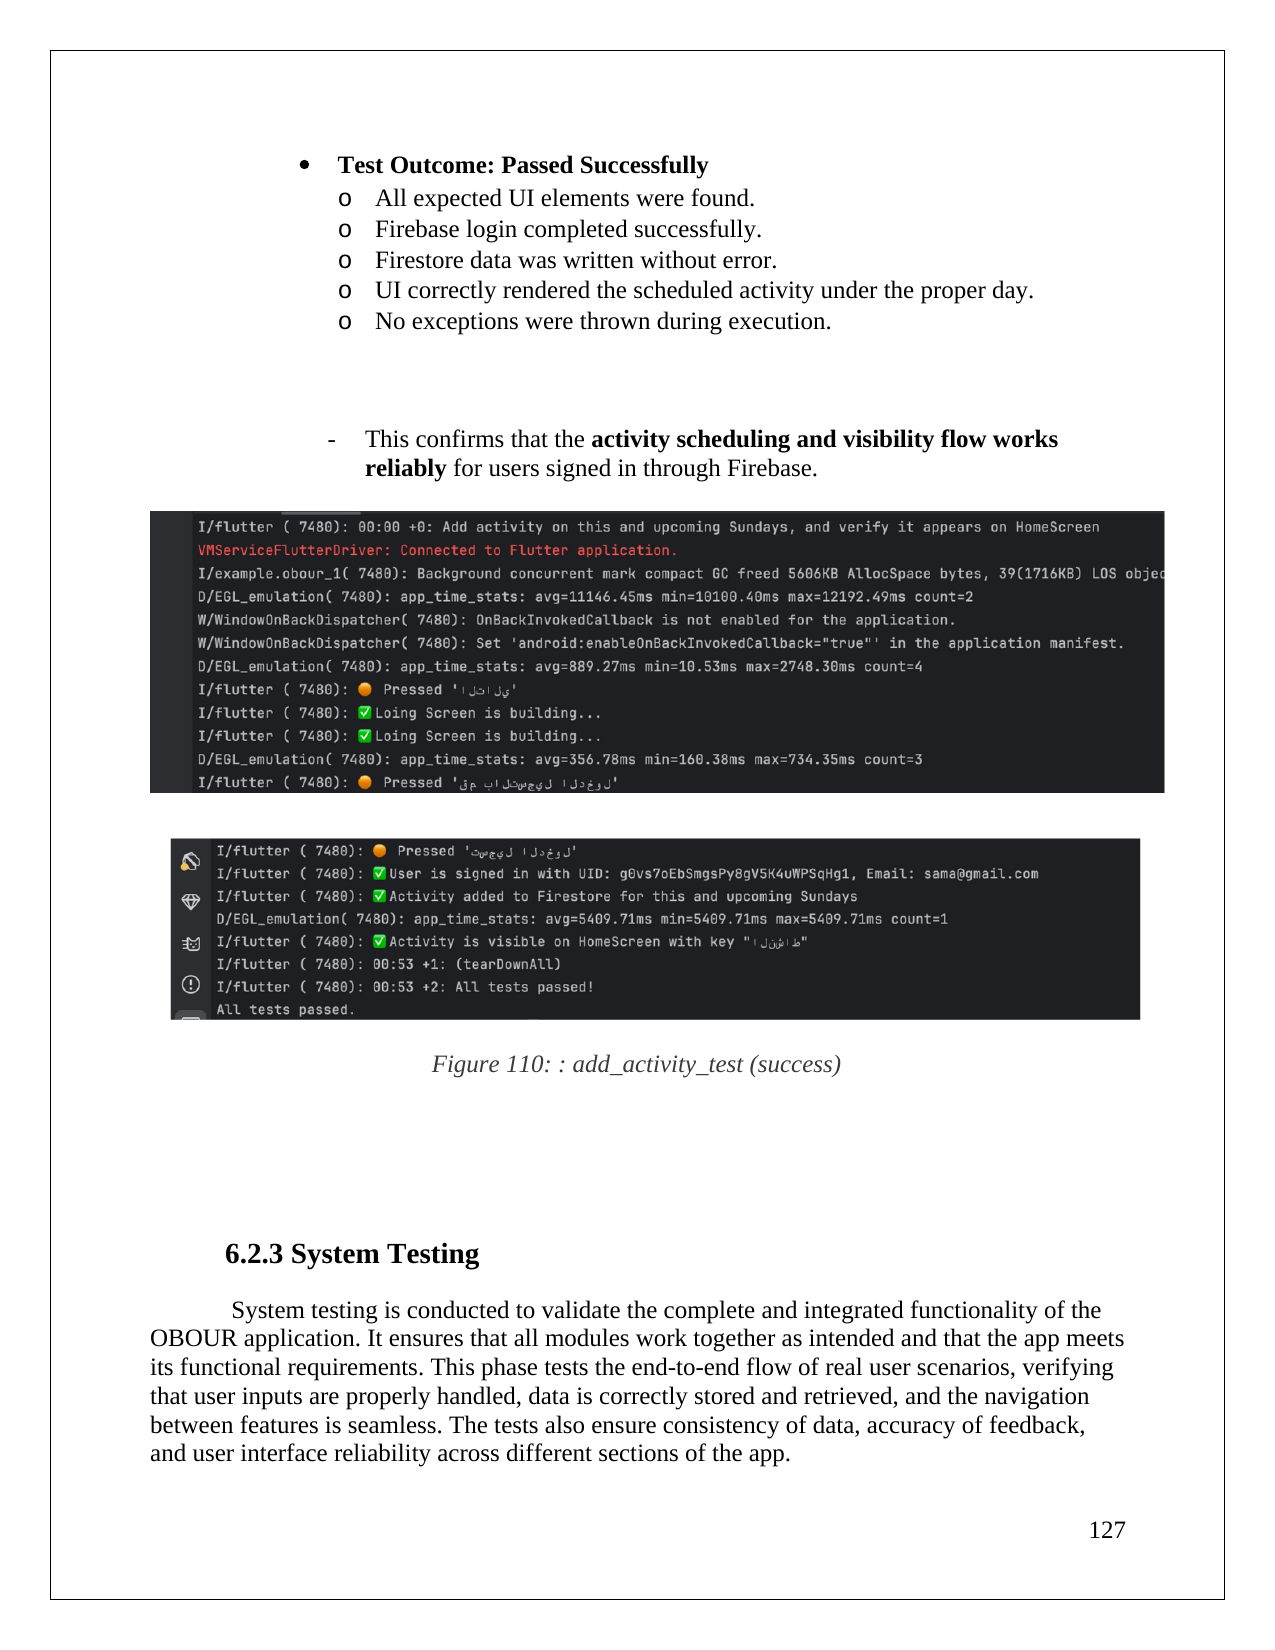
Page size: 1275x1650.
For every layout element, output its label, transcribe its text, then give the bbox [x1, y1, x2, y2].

list Test Outcome: Passed Successfully [300, 150, 1125, 179]
text System testing is conducted to validate the complete and integrated functionality of the OBOUR application. It ensures that all modules work together as intended and that the app meets its functional requirements. This phase tests the end-to-end flow of real user scenarios, verifying that user inputs are properly handled, data is correctly stored and retrieved, and the navigation between features is seamless. The tests also ensure consistency of data, accuracy of feedback, and user interface reliability across different sections of the app. [150, 1295, 1125, 1467]
list Firebase login completed successfully. [337, 214, 1125, 245]
list No exceptions were thrown during execution. [337, 306, 1125, 337]
list Firestore data was written without error. [337, 245, 1125, 276]
list UI correctly rendered the scheduled activity under the proper day. [337, 276, 1125, 306]
list This confirms that the activity scheduling and visibility flow works reliably for users signed in through Firebase. [327, 424, 1125, 482]
picture [150, 511, 1165, 1020]
subtitle 6.2.3 System Testing [225, 1236, 1125, 1270]
list All expected UI elements were found. [337, 183, 1125, 214]
text Figure 110: : add_activity_test (success) [150, 1049, 1125, 1078]
